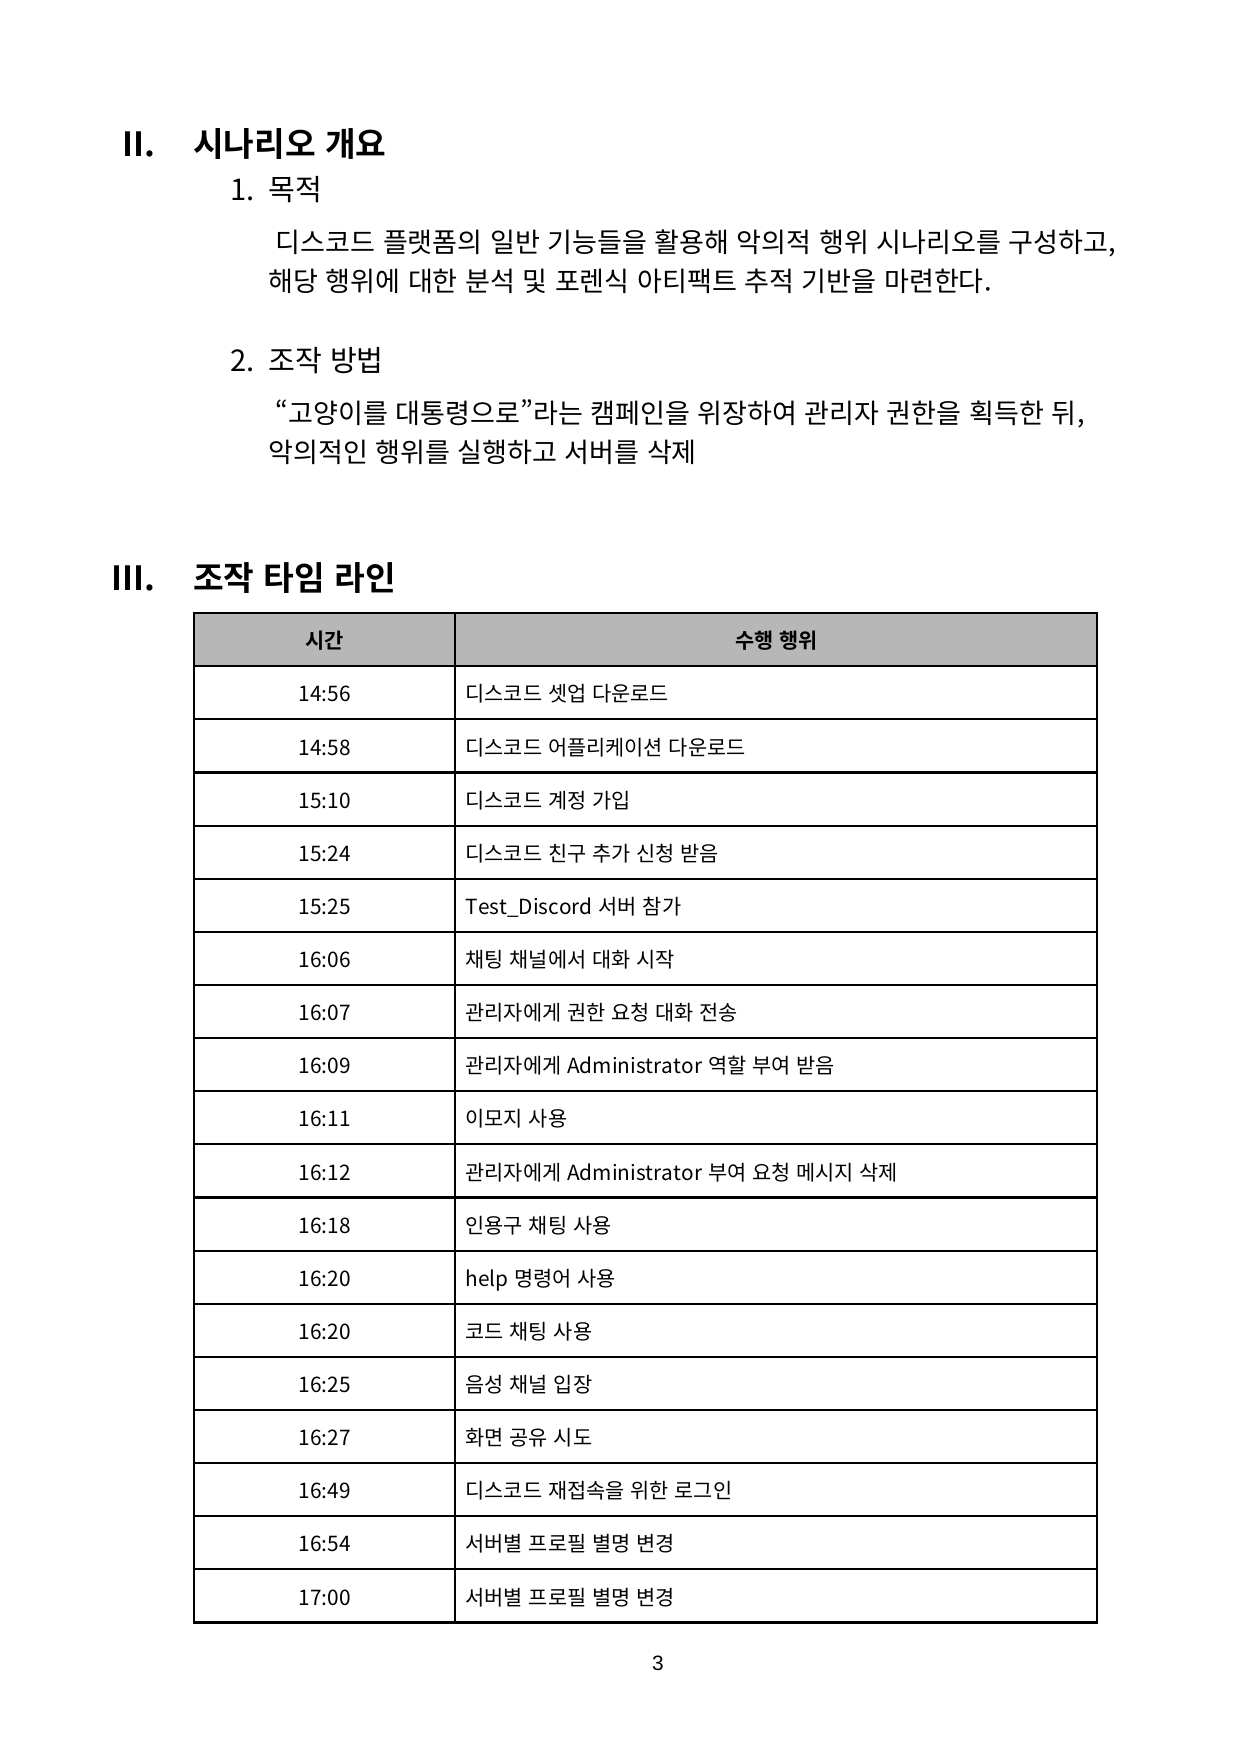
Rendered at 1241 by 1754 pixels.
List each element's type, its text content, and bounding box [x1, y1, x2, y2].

subtitle 조작 방법 [231, 337, 1122, 379]
table_cell Test_Discord 서버 참가 [456, 880, 1096, 931]
table_cell 16:09 [195, 1039, 454, 1090]
text 디스코드 플랫폼의 일반 기능들을 활용해 악의적 행위 시나리오를 구성하고, 해당 행위에 대한 분석 및 포렌식 아티팩트 추적 기반을 마련한다. [268, 221, 1122, 299]
table_cell 16:12 [195, 1145, 454, 1196]
subtitle 시나리오 개요 [156, 118, 1122, 166]
table_cell 음성 채널 입장 [456, 1358, 1096, 1409]
table_cell 관리자에게 권한 요청 대화 전송 [456, 986, 1096, 1037]
table_cell 서버별 프로필 별명 변경 [456, 1517, 1096, 1568]
text “고양이를 대통령으로”라는 캠페인을 위장하여 관리자 권한을 획득한 뒤, 악의적인 행위를 실행하고 서버를 삭제 [268, 392, 1122, 470]
table_cell 디스코드 계정 가입 [456, 774, 1096, 824]
table_cell 16:06 [195, 933, 454, 984]
table_cell 디스코드 재접속을 위한 로그인 [456, 1464, 1096, 1515]
table_cell 16:54 [195, 1517, 454, 1568]
table_cell 17:00 [195, 1570, 454, 1621]
table_cell 코드 채팅 사용 [456, 1305, 1096, 1356]
table_cell 16:11 [195, 1092, 454, 1143]
table_cell 채팅 채널에서 대화 시작 [456, 933, 1096, 984]
subtitle 조작 타임 라인 [156, 551, 1122, 599]
table_cell 16:25 [195, 1358, 454, 1409]
table_header 수행 행위 [456, 614, 1096, 665]
table_cell 16:18 [195, 1199, 454, 1249]
table_cell 16:49 [195, 1464, 454, 1515]
table_cell 15:10 [195, 774, 454, 824]
table_cell 인용구 채팅 사용 [456, 1199, 1096, 1249]
table_cell 16:27 [195, 1411, 454, 1462]
table_cell 디스코드 셋업 다운로드 [456, 667, 1096, 718]
table_header 시간 [195, 614, 454, 665]
table_cell 15:25 [195, 880, 454, 931]
table_cell 관리자에게 Administrator 역할 부여 받음 [456, 1039, 1096, 1090]
table_cell 디스코드 친구 추가 신청 받음 [456, 827, 1096, 878]
table_cell 16:20 [195, 1252, 454, 1303]
table_cell 14:56 [195, 667, 454, 718]
table_cell 이모지 사용 [456, 1092, 1096, 1143]
table_cell 화면 공유 시도 [456, 1411, 1096, 1462]
table_cell 14:58 [195, 720, 454, 771]
table_cell 16:07 [195, 986, 454, 1037]
subtitle 목적 [231, 166, 1122, 208]
table_cell 16:20 [195, 1305, 454, 1356]
table_cell 디스코드 어플리케이션 다운로드 [456, 720, 1096, 771]
table_cell 15:24 [195, 827, 454, 878]
table_cell 관리자에게 Administrator 부여 요청 메시지 삭제 [456, 1145, 1096, 1196]
table_cell 서버별 프로필 별명 변경 [456, 1570, 1096, 1621]
table_cell help 명령어 사용 [456, 1252, 1096, 1303]
